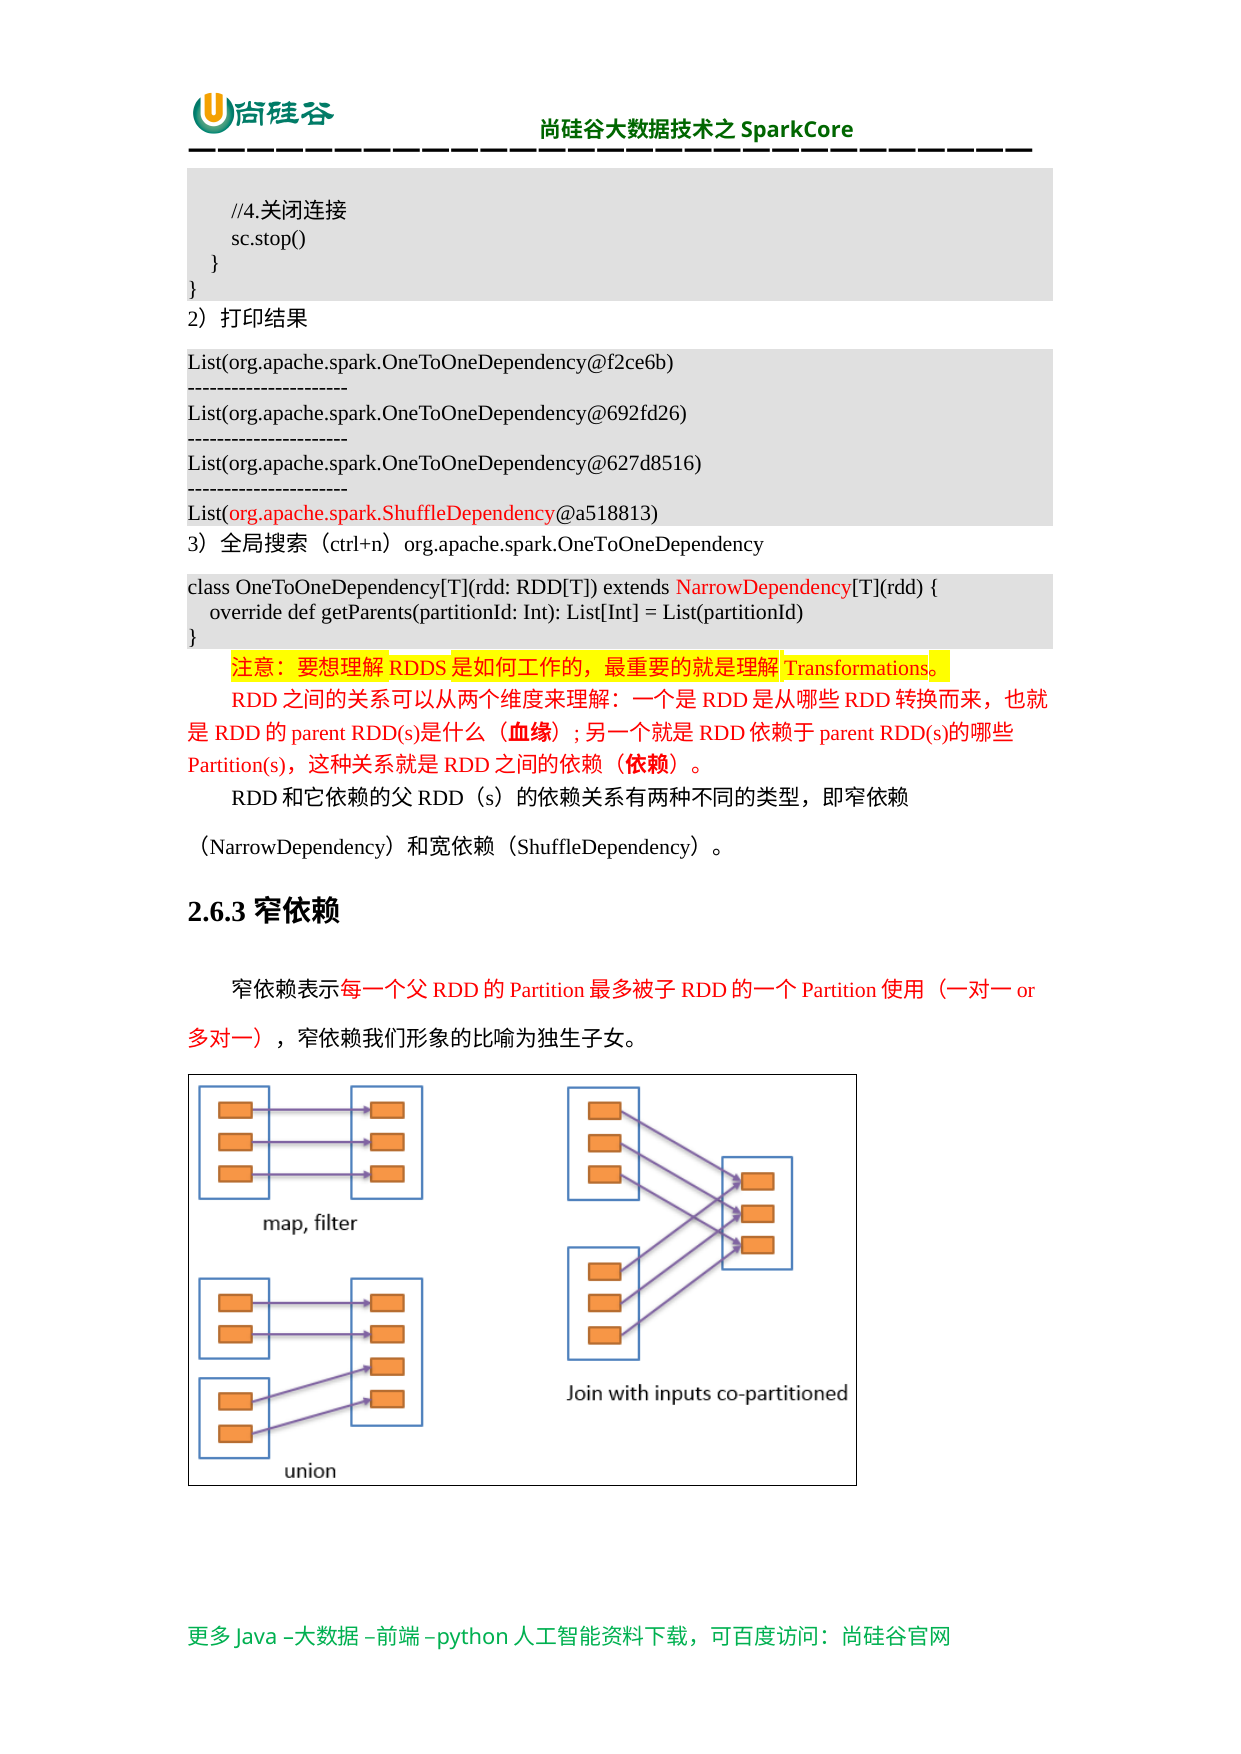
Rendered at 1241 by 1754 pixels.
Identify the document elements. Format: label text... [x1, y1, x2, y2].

text //4.关闭连接 [187, 193, 1053, 225]
text List(org.apache.spark.OneToOneDependency@627d8516) [187, 450, 1053, 475]
text } [187, 276, 1053, 301]
text List(org.apache.spark.ShuffleDependency@a518813) [187, 500, 1053, 526]
subtitle 2.6.3 窄依赖 [187, 877, 1053, 942]
text sc.stop() [187, 225, 1053, 250]
text List(org.apache.spark.OneToOneDependency@f2ce6b) [187, 349, 1053, 374]
text 2）打印结果 [187, 301, 1053, 333]
text 窄依赖表示每一个父RDD的Partition最多被子RDD的一个Partition使用（一对一or多对一），窄依赖我们形象的比喻为独生子女。 [187, 972, 1053, 1053]
text List(org.apache.spark.OneToOneDependency@692fd26) [187, 399, 1053, 425]
text class OneToOneDependency[T](rdd: RDD[T]) extends NarrowDependency[T](rdd) { override def getParents(partitionId: Int): List[Int] = List(partitionId) } [187, 574, 1053, 649]
text 注意：要想理解RDDS是如何工作的，最重要的就是理解Transformations。 [187, 649, 1053, 682]
text ---------------------- [187, 425, 1053, 450]
text ---------------------- [187, 475, 1053, 500]
text ---------------------- [187, 374, 1053, 399]
text } [187, 250, 1053, 276]
text RDD之间的关系可以从两个维度来理解：一个是RDD是从哪些RDD转换而来，也就是 RDD的parent RDD(s)是什么（血缘）; 另一个就是RDD依赖于parent RDD(s)的哪些Partition(s)，这种关系就是RDD之间的依赖（依赖）。 [187, 682, 1053, 779]
text 3）全局搜索（ctrl+n）org.apache.spark.OneToOneDependency [187, 526, 1053, 558]
text RDD和它依赖的父RDD（s）的依赖关系有两种不同的类型，即窄依赖（NarrowDependency）和宽依赖（ShuffleDependency）。 [187, 779, 1053, 861]
